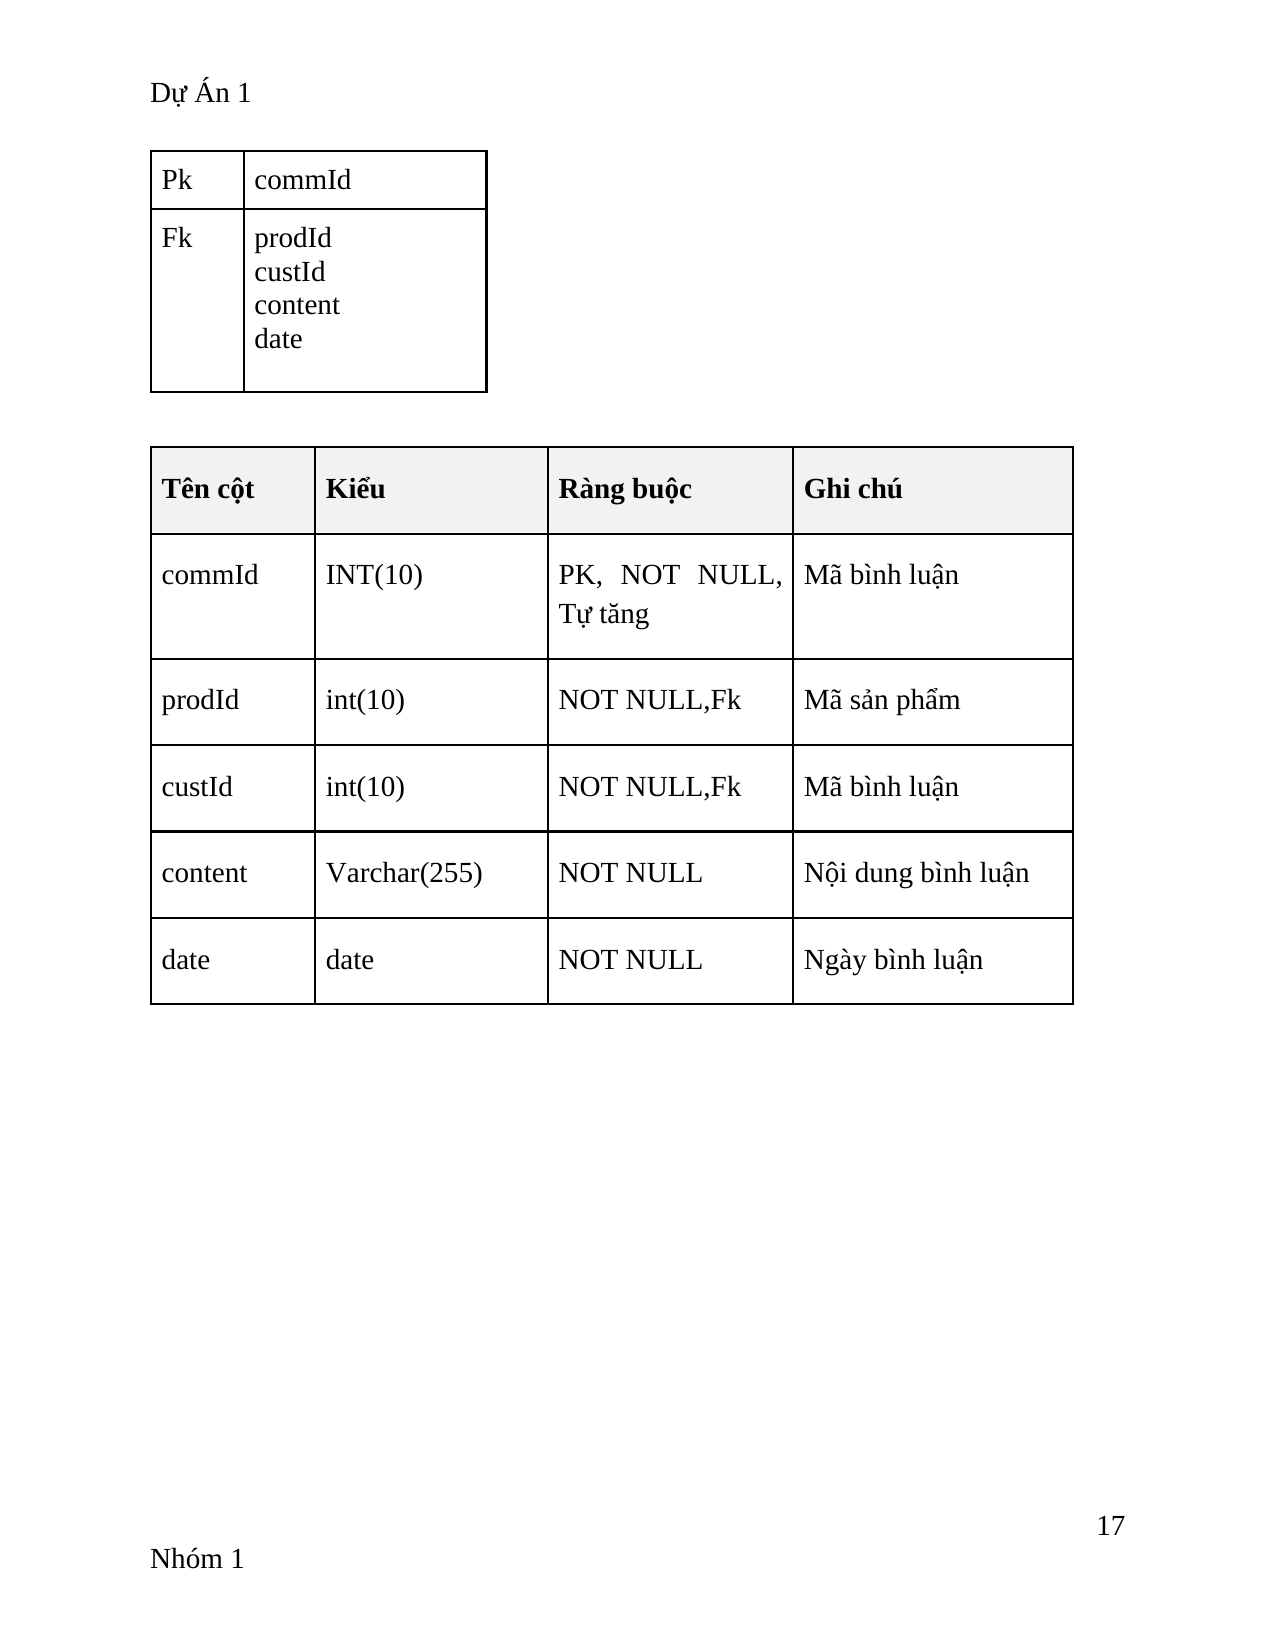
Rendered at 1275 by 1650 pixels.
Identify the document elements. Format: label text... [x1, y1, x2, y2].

table_cell NOT NULL,Fk [549, 660, 792, 744]
table_cell Mã bình luận [794, 746, 1072, 830]
table_cell Nội dung bình luận [794, 833, 1072, 917]
table_cell NOT NULL,Fk [549, 746, 792, 830]
table_cell custId [152, 746, 314, 830]
table_cell prodId custId content date [245, 210, 485, 391]
table_cell Mã bình luận [794, 535, 1072, 657]
table_cell date [152, 919, 314, 1003]
table_cell PK, NOT NULL, Tự tăng [549, 535, 792, 657]
table_cell Ngày bình luận [794, 919, 1072, 1003]
table_cell prodId [152, 660, 314, 744]
table_header Tên cột [152, 448, 314, 532]
table_cell commId [245, 152, 485, 208]
table_cell commId [152, 535, 314, 657]
table_cell int(10) [316, 660, 547, 744]
table_cell int(10) [316, 746, 547, 830]
table_cell content [152, 833, 314, 917]
table_cell NOT NULL [549, 833, 792, 917]
table_cell NOT NULL [549, 919, 792, 1003]
table_cell date [316, 919, 547, 1003]
table_header Kiểu [316, 448, 547, 532]
table_cell Pk [152, 152, 243, 208]
table_header Ghi chú [794, 448, 1072, 532]
table_cell INT(10) [316, 535, 547, 657]
table_cell Mã sản phẩm [794, 660, 1072, 744]
table_cell Fk [152, 210, 243, 391]
table_header Ràng buộc [549, 448, 792, 532]
table_cell Varchar(255) [316, 833, 547, 917]
